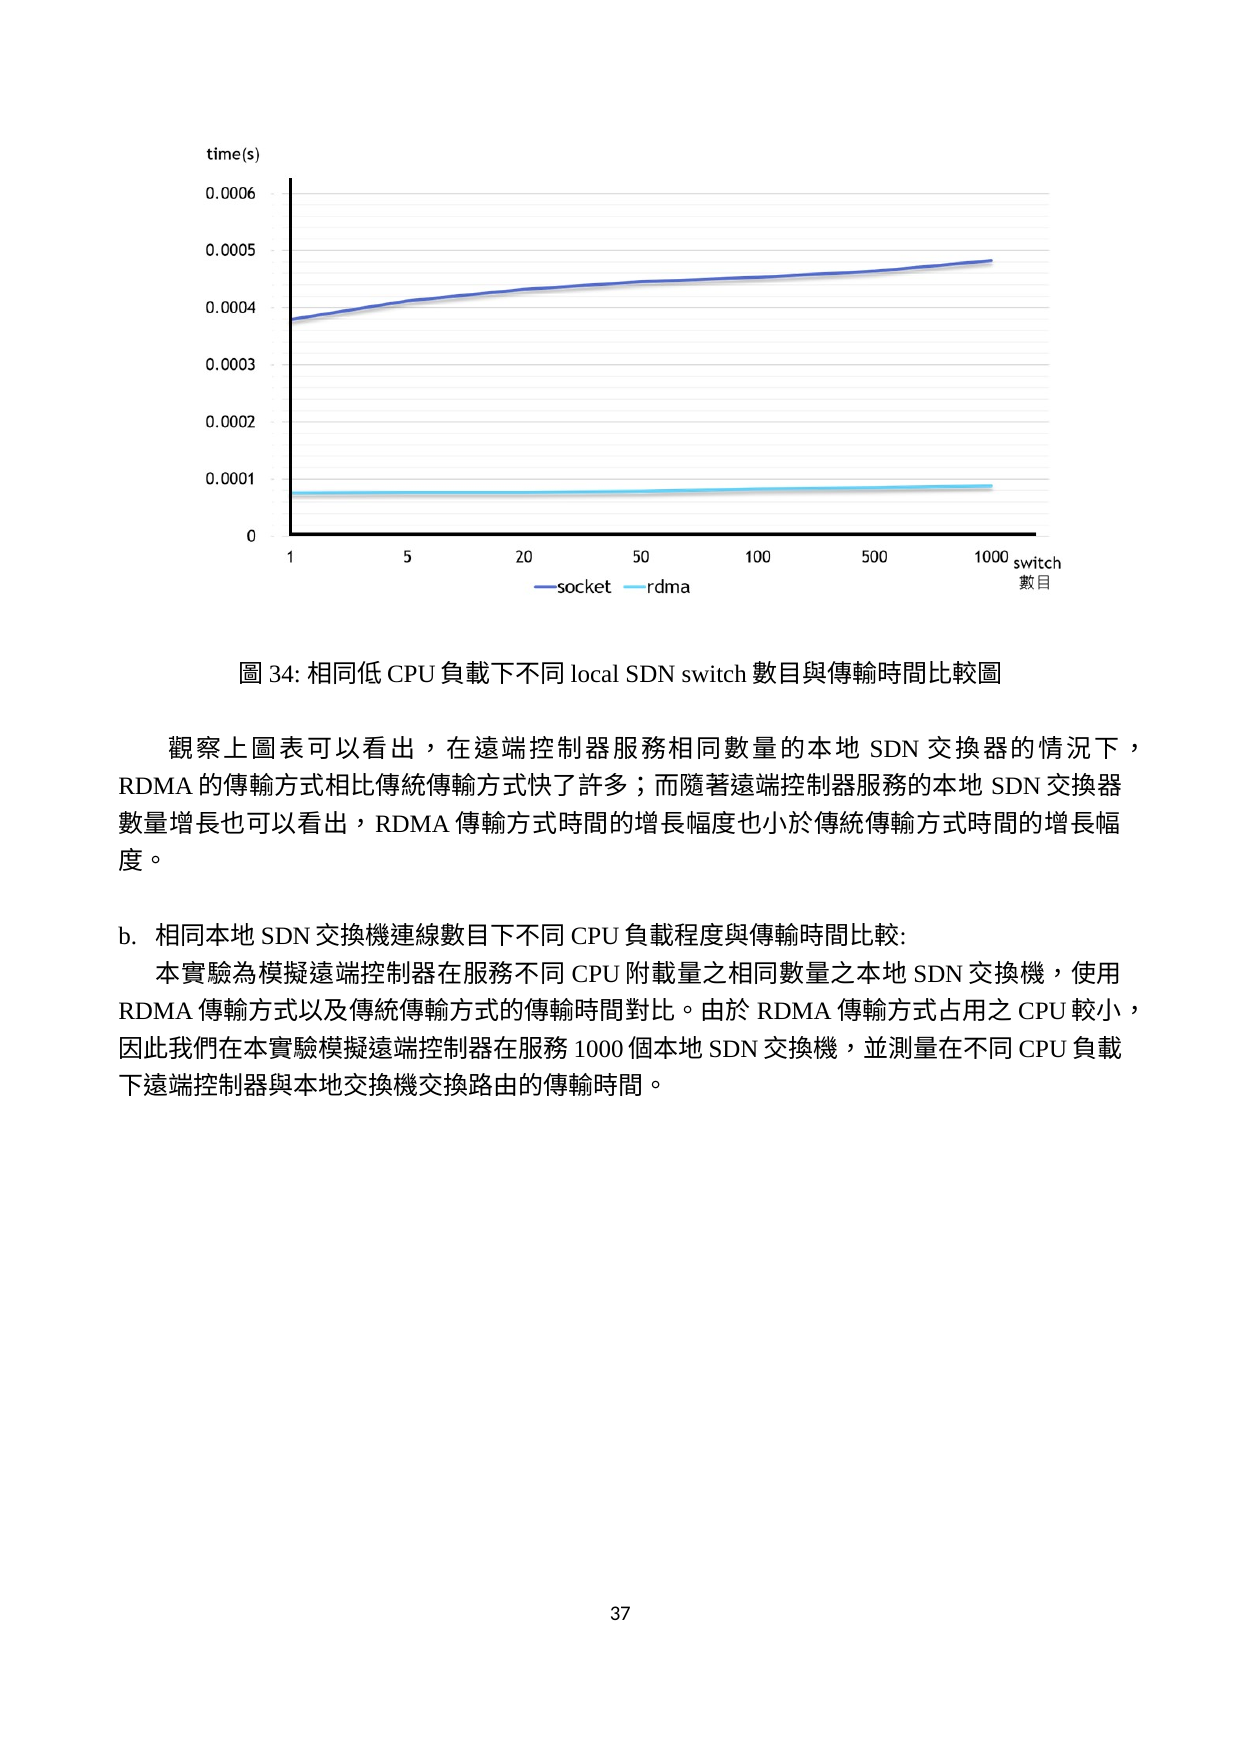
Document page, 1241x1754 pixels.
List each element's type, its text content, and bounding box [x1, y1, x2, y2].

list 相同本地SDN交換機連線數目下不同CPU負載程度與傳輸時間比較: [118, 915, 1122, 953]
text 本實驗為模擬遠端控制器在服務不同CPU附載量之相同數量之本地SDN交換機，使用RDMA傳輸方式以及傳統傳輸方式的傳輸時間對比。由於RDMA傳輸方式占用之CPU較小，因此我們在本實驗模擬遠端控制器在服務1000個本地SDN交換機，並測量在不同CPU負載下遠端控制器與本地交換機交換路由的傳輸時間。 [118, 953, 1122, 1103]
picture [162, 127, 1078, 632]
text 圖三十四: 相同低CPU負載下不同local SDN switch數目與傳輸時間比較圖 [118, 653, 1122, 690]
text 觀察上圖表可以看出，在遠端控制器服務相同數量的本地SDN交換器的情況下，RDMA的傳輸方式相比傳統傳輸方式快了許多；而隨著遠端控制器服務的本地SDN交換器數量增長也可以看出，RDMA傳輸方式時間的增長幅度也小於傳統傳輸方式時間的增長幅度。 [118, 728, 1122, 878]
